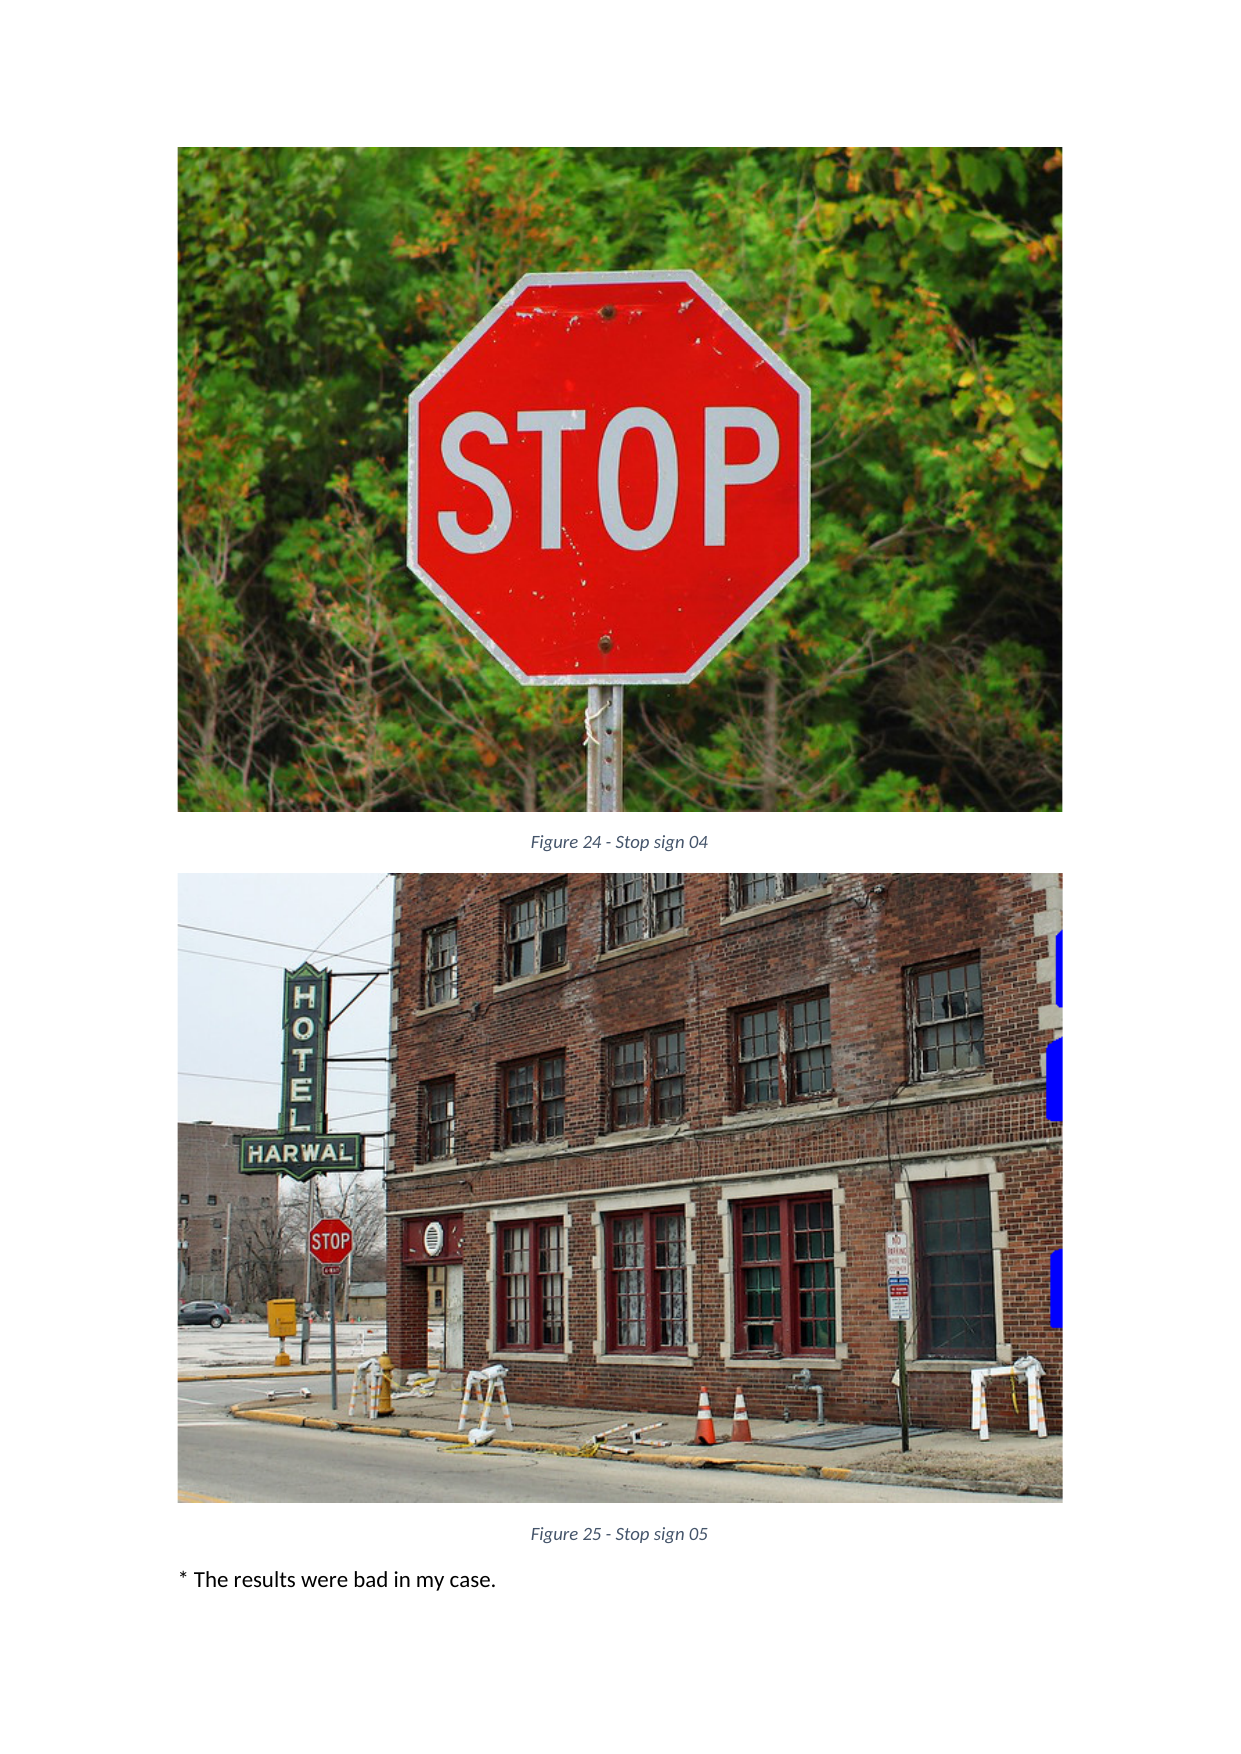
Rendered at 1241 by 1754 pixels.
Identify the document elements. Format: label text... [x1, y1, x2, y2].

text Figure 24 - Stop sign 04 [177, 830, 1063, 853]
picture [177, 873, 1063, 1503]
picture [177, 147, 1063, 812]
text * The results were bad in my case. [177, 1566, 1063, 1593]
text Figure 25 - Stop sign 05 [177, 1522, 1063, 1545]
